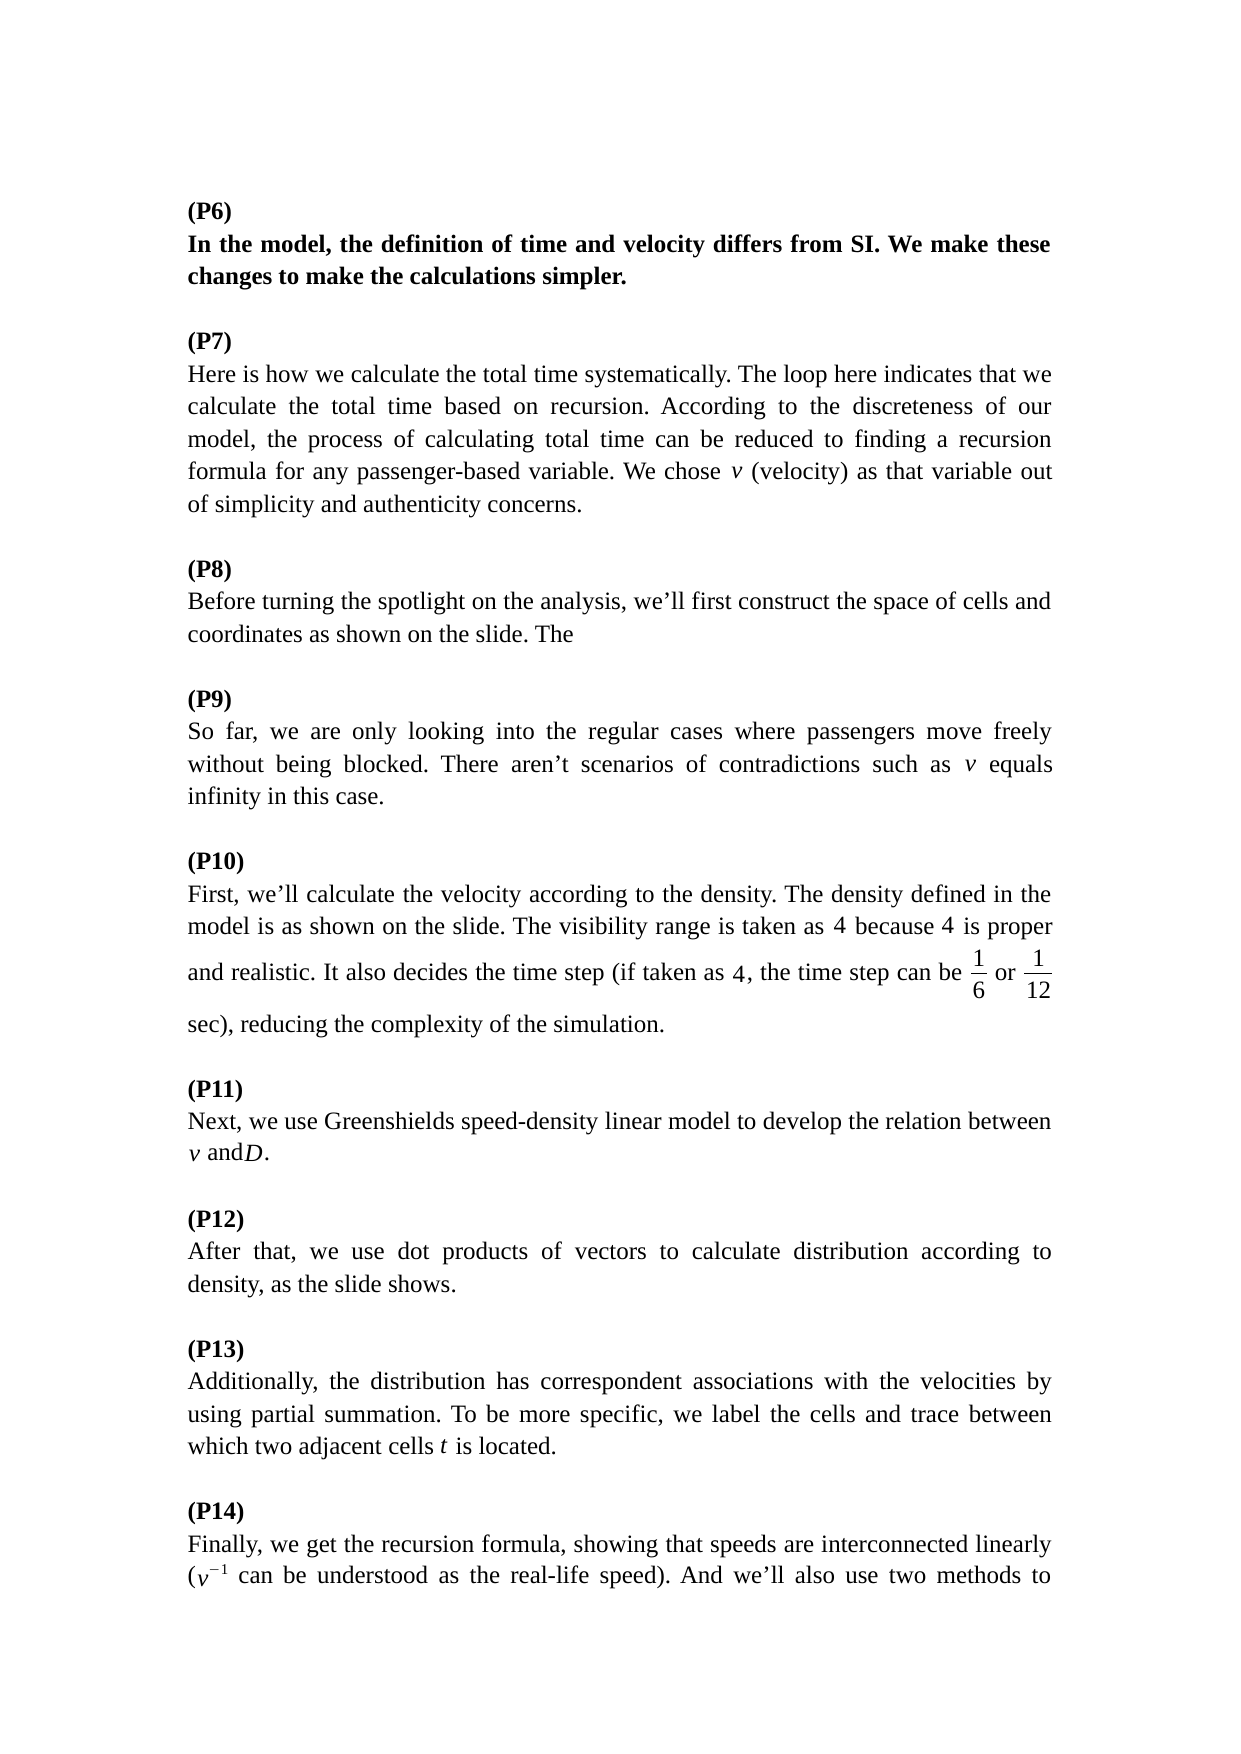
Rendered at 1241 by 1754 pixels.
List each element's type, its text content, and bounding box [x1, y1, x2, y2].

text In the model, the definition of time and velocity differs from SI. We make these changes to make the calculations simpler. [187, 227, 1053, 292]
text (P10) [187, 844, 1053, 877]
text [187, 1527, 1053, 1592]
text (P11) [187, 1072, 1053, 1104]
text Additionally, the distribution has correspondent associations with the velocities by using partial summation. To be more specific, we label the cells and trace between which two adjacent cells is located. [187, 1364, 1053, 1462]
text (P12) [187, 1202, 1053, 1234]
text (P14) [187, 1494, 1053, 1527]
text Here is how we calculate the total time systematically. The loop here indicates that we calculate the total time based on recursion. According to the discreteness of our model, the process of calculating total time can be reduced to finding a recursion formula for any passenger-based variable. We chose (velocity) as that variable out of simplicity and authenticity concerns. [187, 357, 1053, 519]
text Next, we use Greenshields speed-density linear model to develop the relation between and. [187, 1104, 1053, 1169]
text (P9) [187, 682, 1053, 714]
text (P7) [187, 324, 1053, 357]
text So far, we are only looking into the regular cases where passengers move freely without being blocked. There aren’t scenarios of contradictions such as equals infinity in this case. [187, 714, 1053, 812]
text (P8) [187, 552, 1053, 584]
text (P13) [187, 1332, 1053, 1364]
text After that, we use dot products of vectors to calculate distribution according to density, as the slide shows. [187, 1234, 1053, 1299]
text (P6) [187, 194, 1053, 227]
text Before turning the spotlight on the analysis, we’ll first construct the space of cells and coordinates as shown on the slide. The [187, 584, 1053, 649]
text First, we’ll calculate the velocity according to the density. The density defined in the model is as shown on the slide. The visibility range is taken as because is proper and realistic. It also decides the time step (if taken as , the time step can be or sec), reducing the complexity of the simulation. [187, 877, 1053, 1039]
